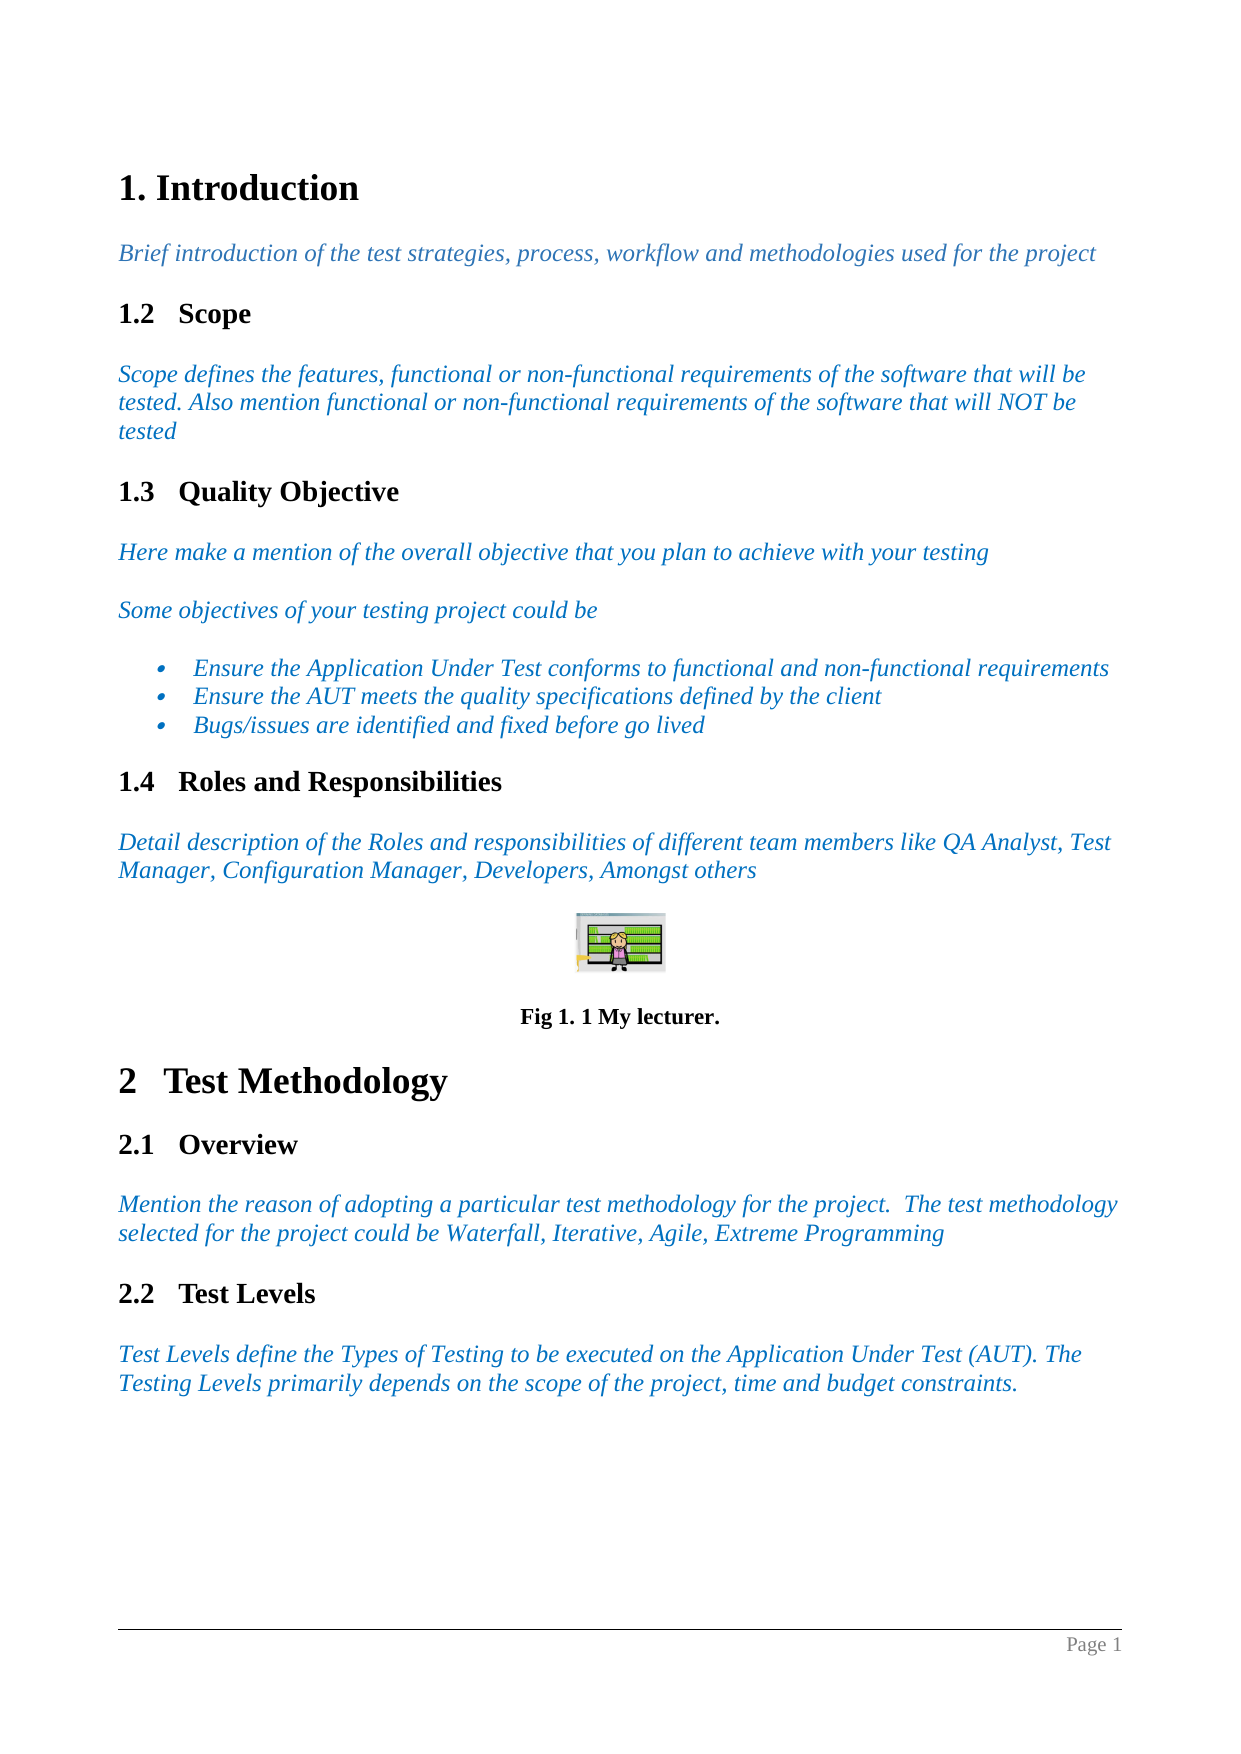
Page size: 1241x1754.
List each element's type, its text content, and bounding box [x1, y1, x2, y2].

list Ensure the AUT meets the quality specifications defined by the client [156, 681, 1122, 710]
text Mention the reason of adopting a particular test methodology for the project. The test methodology selected for the project could be Waterfall, Iterative, Agile, Extreme Programming [118, 1189, 1122, 1247]
picture [574, 913, 666, 974]
text Scope defines the features, functional or non-functional requirements of the software that will be tested. Also mention functional or non-functional requirements of the software that will NOT be tested [118, 359, 1122, 445]
text Brief introduction of the test strategies, process, workflow and methodologies used for the project [118, 238, 1122, 267]
list Ensure the Application Under Test conforms to functional and non-functional requirements [156, 653, 1122, 681]
subtitle Roles and Responsibilities [118, 764, 1122, 797]
subtitle Quality Objective [118, 474, 1122, 508]
text Detail description of the Roles and responsibilities of different team members like QA Analyst, Test Manager, Configuration Manager, Developers, Amongst others [118, 827, 1122, 884]
text Here make a mention of the overall objective that you plan to achieve with your testing [118, 537, 1122, 566]
list Bugs/issues are identified and fixed before go lived [156, 710, 1122, 739]
subtitle Test Levels [118, 1276, 1122, 1310]
subtitle Introduction [118, 166, 1122, 209]
text Some objectives of your testing project could be [118, 595, 1122, 623]
subtitle Overview [118, 1127, 1122, 1160]
text Test Levels define the Types of Testing to be executed on the Application Under Test (AUT). The Testing Levels primarily depends on the scope of the project, time and budget constraints. [118, 1339, 1122, 1396]
subtitle Test Methodology [118, 1059, 1122, 1102]
subtitle Scope [118, 296, 1122, 329]
